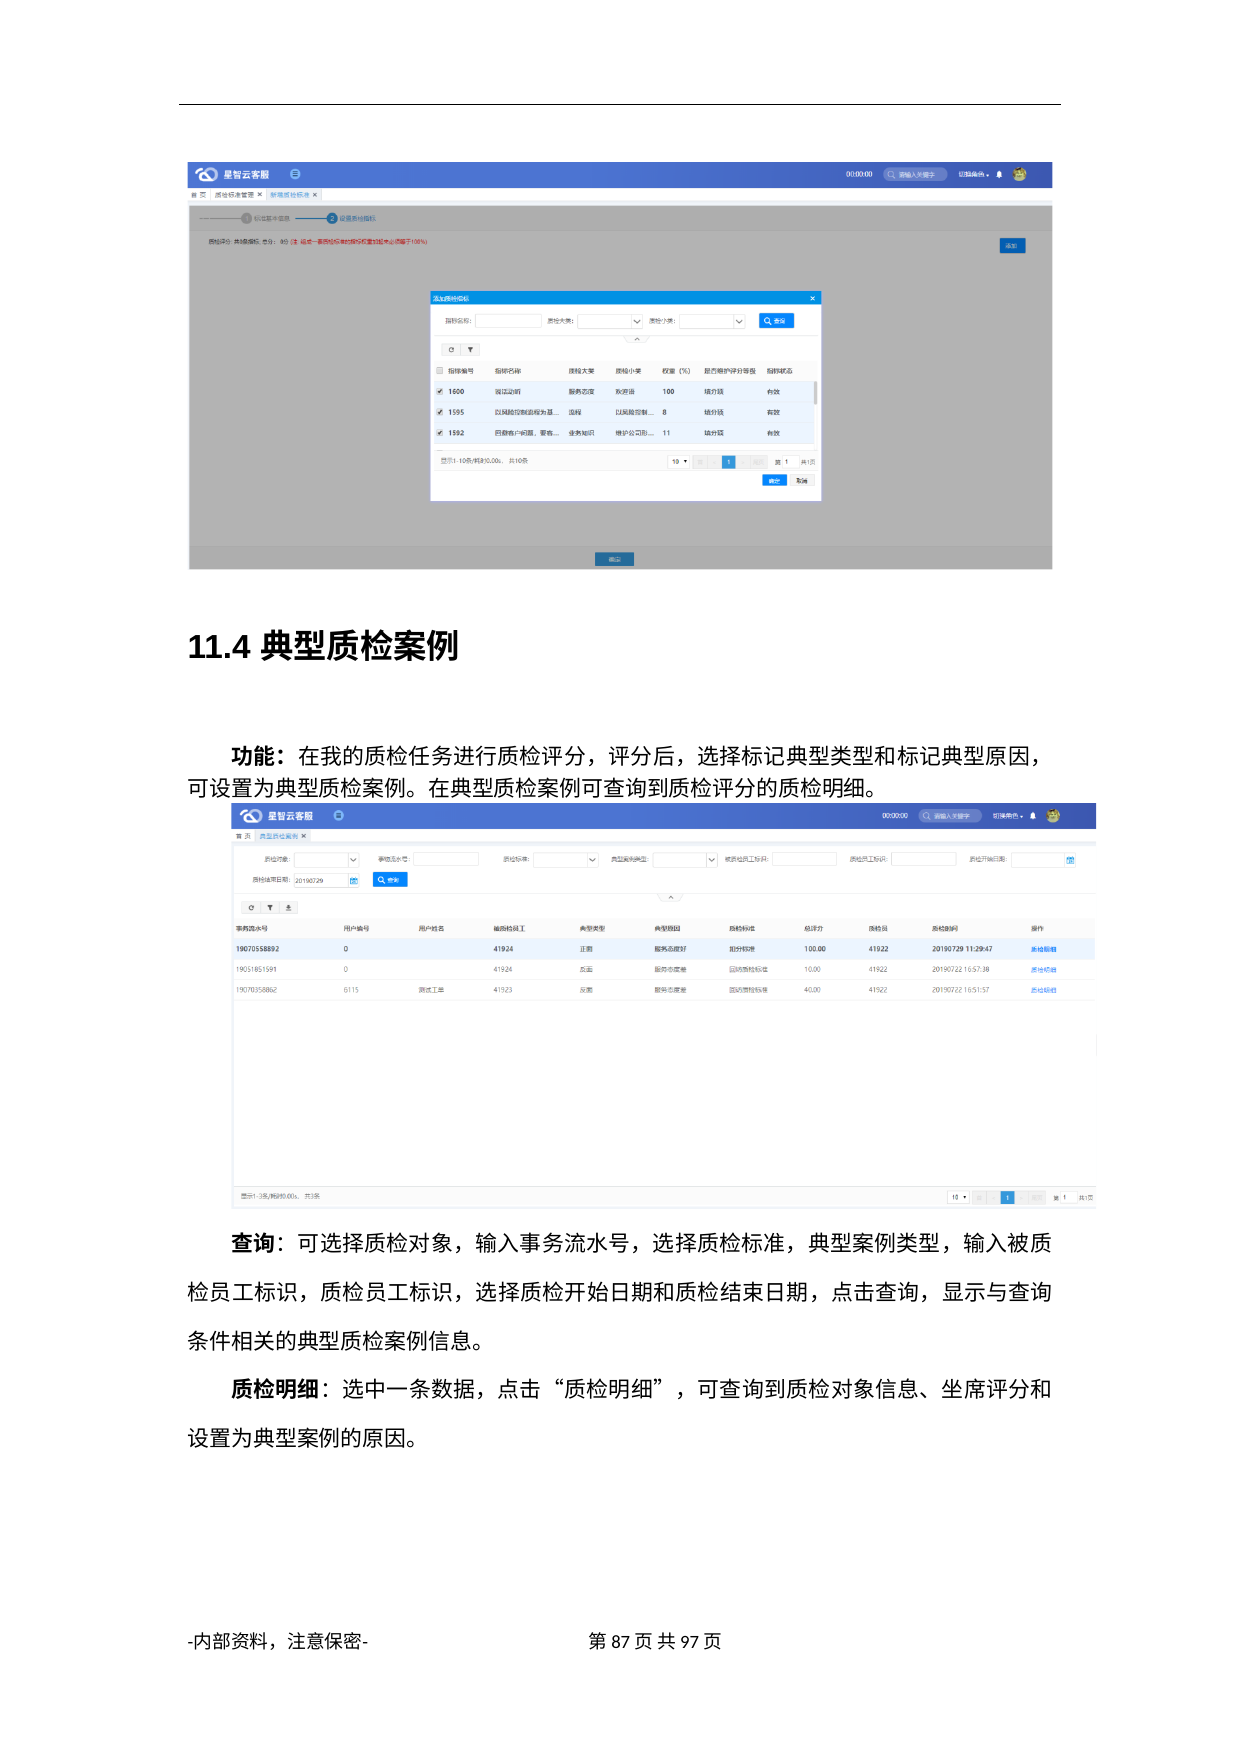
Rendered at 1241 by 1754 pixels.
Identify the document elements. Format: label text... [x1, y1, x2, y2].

subtitle 11.4 典型质检案例 [187, 612, 1053, 677]
text 质检明细：选中一条数据，点击“质检明细”，可查询到质检对象信息、坐席评分和设置为典型案例的原因。 [187, 1372, 1053, 1453]
text 查询：可选择质检对象，输入事务流水号，选择质检标准，典型案例类型，输入被质检员工标识，质检员工标识，选择质检开始日期和质检结束日期，点击查询，显示与查询条件相关的典型质检案例信息。 [187, 1226, 1053, 1356]
picture [231, 803, 1097, 1209]
text 功能：在我的质检任务进行质检评分，评分后，选择标记典型类型和标记典型原因，可设置为典型质检案例。在典型质检案例可查询到质检评分的质检明细。 [187, 738, 1053, 803]
picture [187, 162, 1053, 570]
